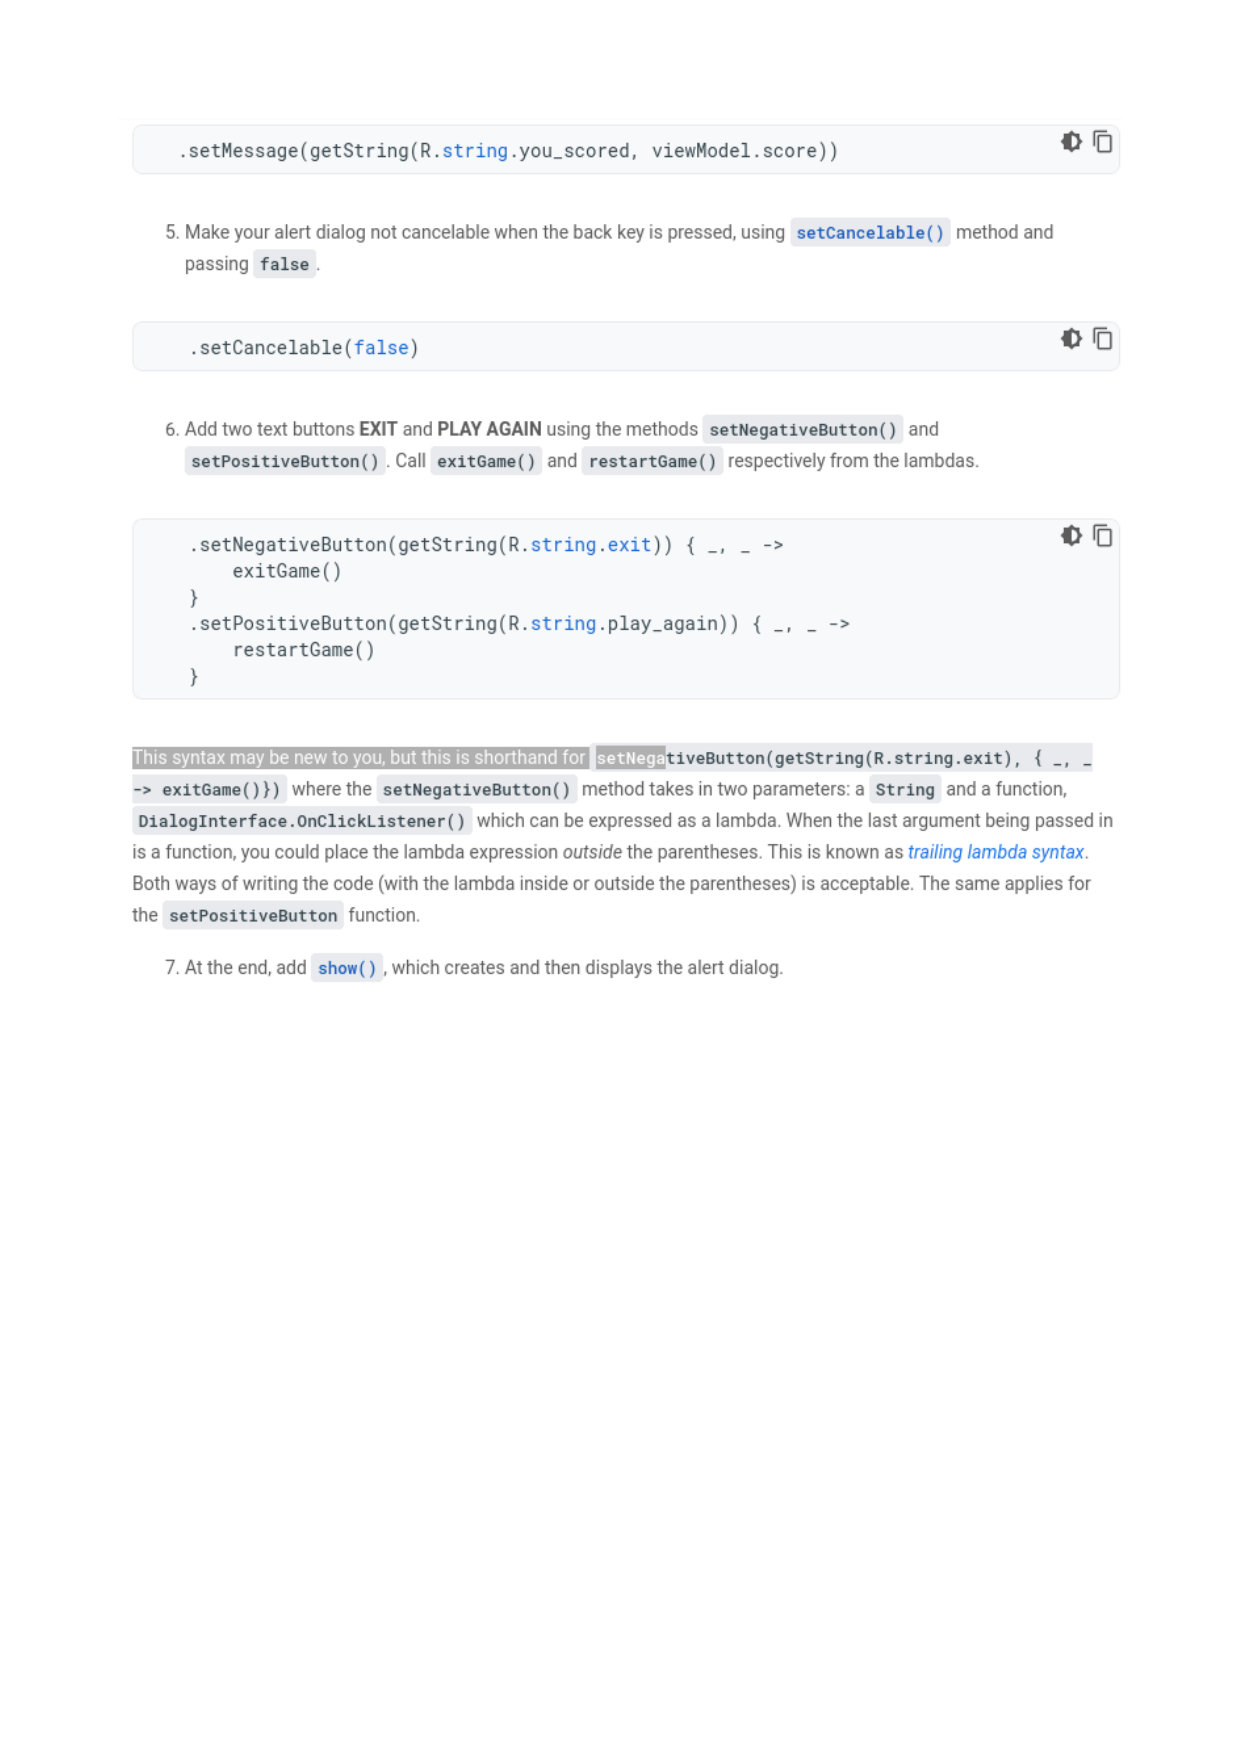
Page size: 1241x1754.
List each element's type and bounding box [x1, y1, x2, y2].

picture [118, 118, 1123, 1011]
